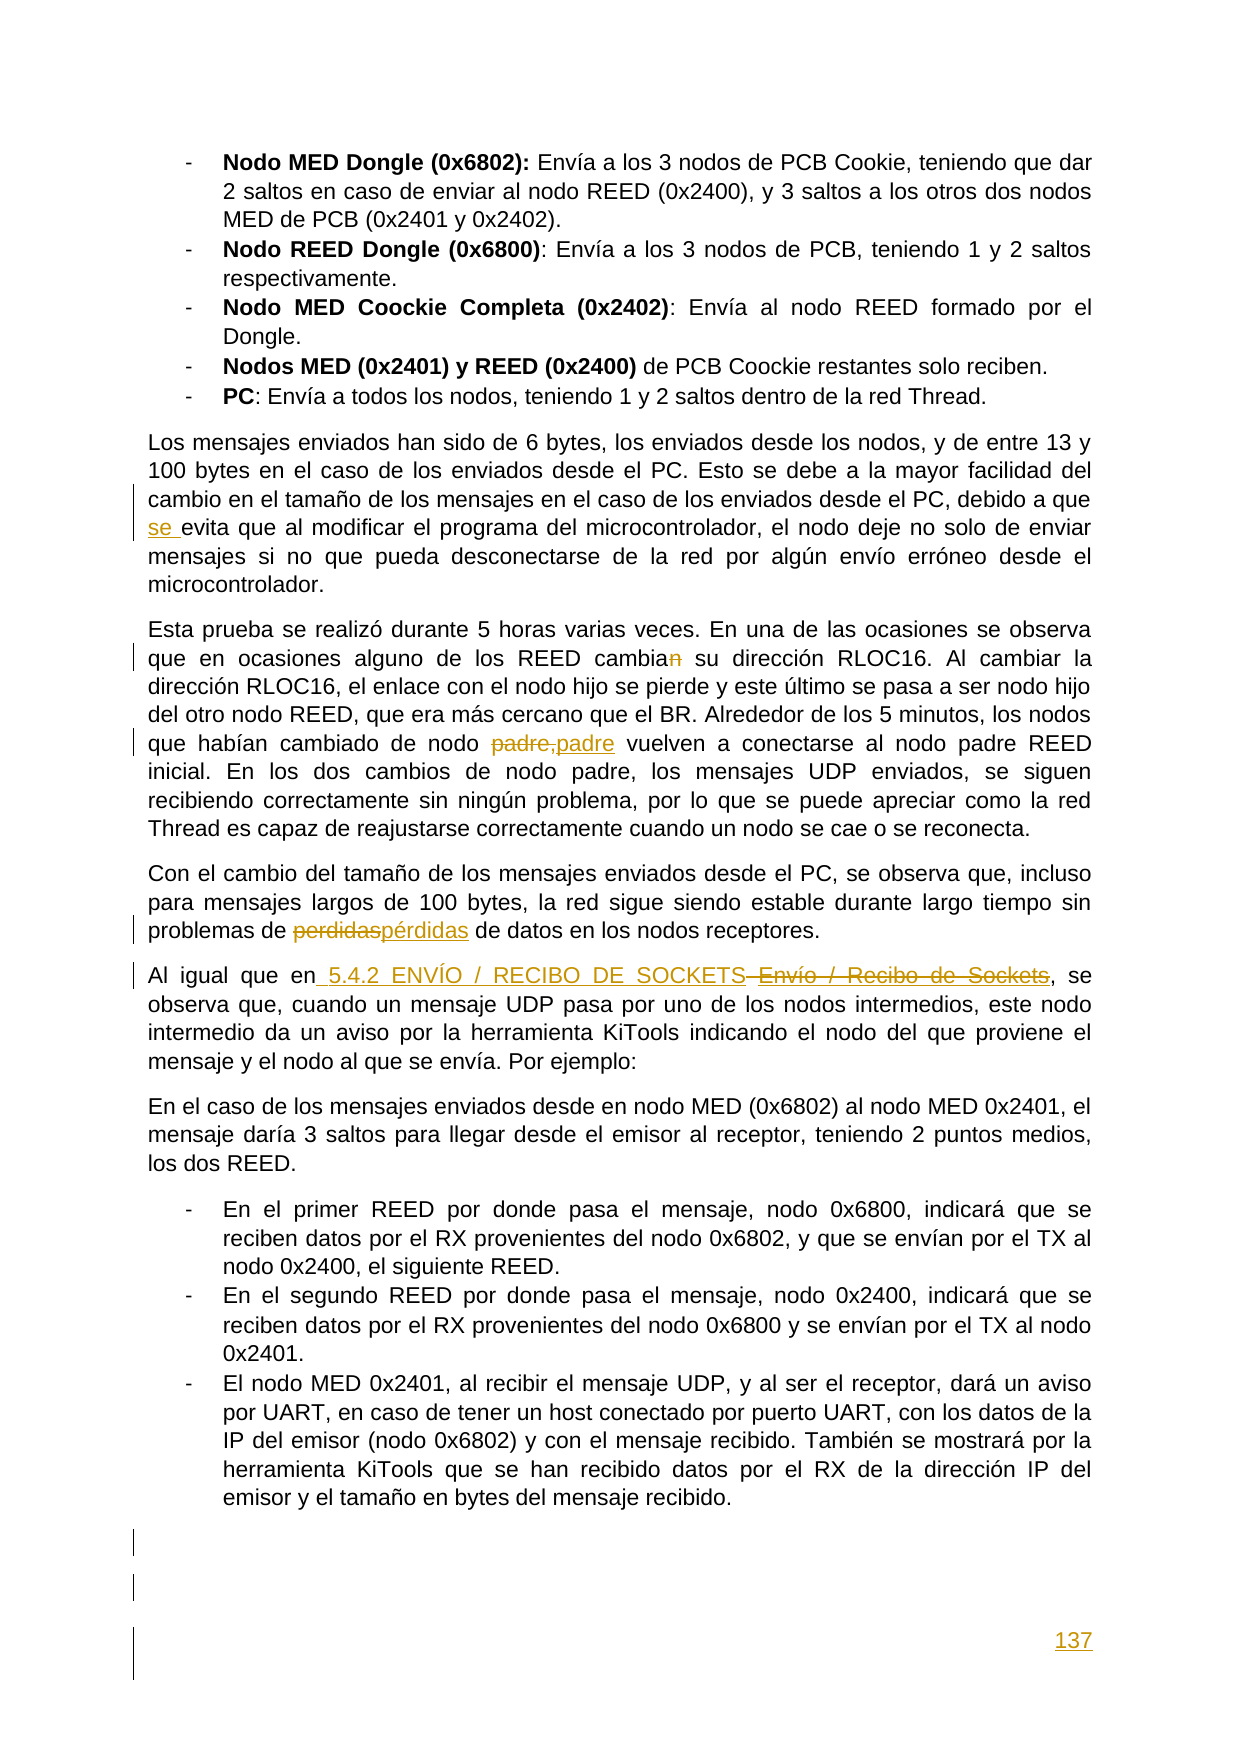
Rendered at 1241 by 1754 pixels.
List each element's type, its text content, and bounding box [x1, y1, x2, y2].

text Al igual que en, se observa que, cuando un mensaje UDP pasa por uno de los nodos intermedios, este nodo intermedio da un aviso por la herramienta KiTools indicando el nodo del que proviene el mensaje y el nodo al que se envía. Por ejemplo: [148, 962, 1092, 1074]
text Esta prueba se realizó durante 5 horas varias veces. En una de las ocasiones se observa que en ocasiones alguno de los REED cambia su dirección RLOC16. Al cambiar la dirección RLOC16, el enlace con el nodo hijo se pierde y este último se pasa a ser nodo hijo del otro nodo REED, que era más cercano que el BR. Alrededor de los 5 minutos, los nodos que habían cambiado de nodo vuelven a conectarse al nodo padre REED inicial. En los dos cambios de nodo padre, los mensajes UDP enviados, se siguen recibiendo correctamente sin ningún problema, por lo que se puede apreciar como la red Thread es capaz de reajustarse correctamente cuando un nodo se cae o se reconecta. [148, 616, 1092, 842]
list En el segundo REED por donde pasa el mensaje, nodo 0x2400, indicará que se reciben datos por el RX provenientes del nodo 0x6800 y se envían por el TX al nodo 0x2401. [185, 1282, 1092, 1367]
list Nodos MED (0x2401) y REED (0x2400) de PCB Coockie restantes solo reciben. [185, 352, 1092, 380]
list En el primer REED por donde pasa el mensaje, nodo 0x6800, indicará que se reciben datos por el RX provenientes del nodo 0x6802, y que se envían por el TX al nodo 0x2400, el siguiente REED. [185, 1195, 1092, 1279]
text Con el cambio del tamaño de los mensajes enviados desde el PC, se observa que, incluso para mensajes largos de 100 bytes, la red sigue siendo estable durante largo tiempo sin problemas de de datos en los nodos receptores. [148, 860, 1092, 943]
list Nodo REED Dongle (0x6800): Envía a los 3 nodos de PCB, teniendo 1 y 2 saltos respectivamente. [185, 235, 1092, 291]
list Nodo MED Dongle (0x6802): Envía a los 3 nodos de PCB Cookie, teniendo que dar 2 saltos en caso de enviar al nodo REED (0x2400), y 3 saltos a los otros dos nodos MED de PCB (0x2401 y 0x2402). [185, 148, 1092, 233]
list El nodo MED 0x2401, al recibir el mensaje UDP, y al ser el receptor, dará un aviso por UART, en caso de tener un host conectado por puerto UART, con los datos de la IP del emisor (nodo 0x6802) y con el mensaje recibido. También se mostrará por la herramienta KiTools que se han recibido datos por el RX de la dirección IP del emisor y el tamaño en bytes del mensaje recibido. [185, 1369, 1092, 1510]
list Nodo MED Coockie Completa (0x2402): Envía al nodo REED formado por el Dongle. [185, 293, 1092, 350]
text En el caso de los mensajes enviados desde en nodo MED (0x6802) al nodo MED 0x2401, el mensaje daría 3 saltos para llegar desde el emisor al receptor, teniendo 2 puntos medios, los dos REED. [148, 1093, 1092, 1176]
list PC: Envía a todos los nodos, teniendo 1 y 2 saltos dentro de la red Thread. [185, 382, 1092, 410]
text Los mensajes enviados han sido de 6 bytes, los enviados desde los nodos, y de entre 13 y 100 bytes en el caso de los enviados desde el PC. Esto se debe a la mayor facilidad del cambio en el tamaño de los mensajes en el caso de los enviados desde el PC, debido a que evita que al modificar el programa del microcontrolador, el nodo deje no solo de enviar mensajes si no que pueda desconectarse de la red por algún envío erróneo desde el microcontrolador. [148, 429, 1092, 597]
